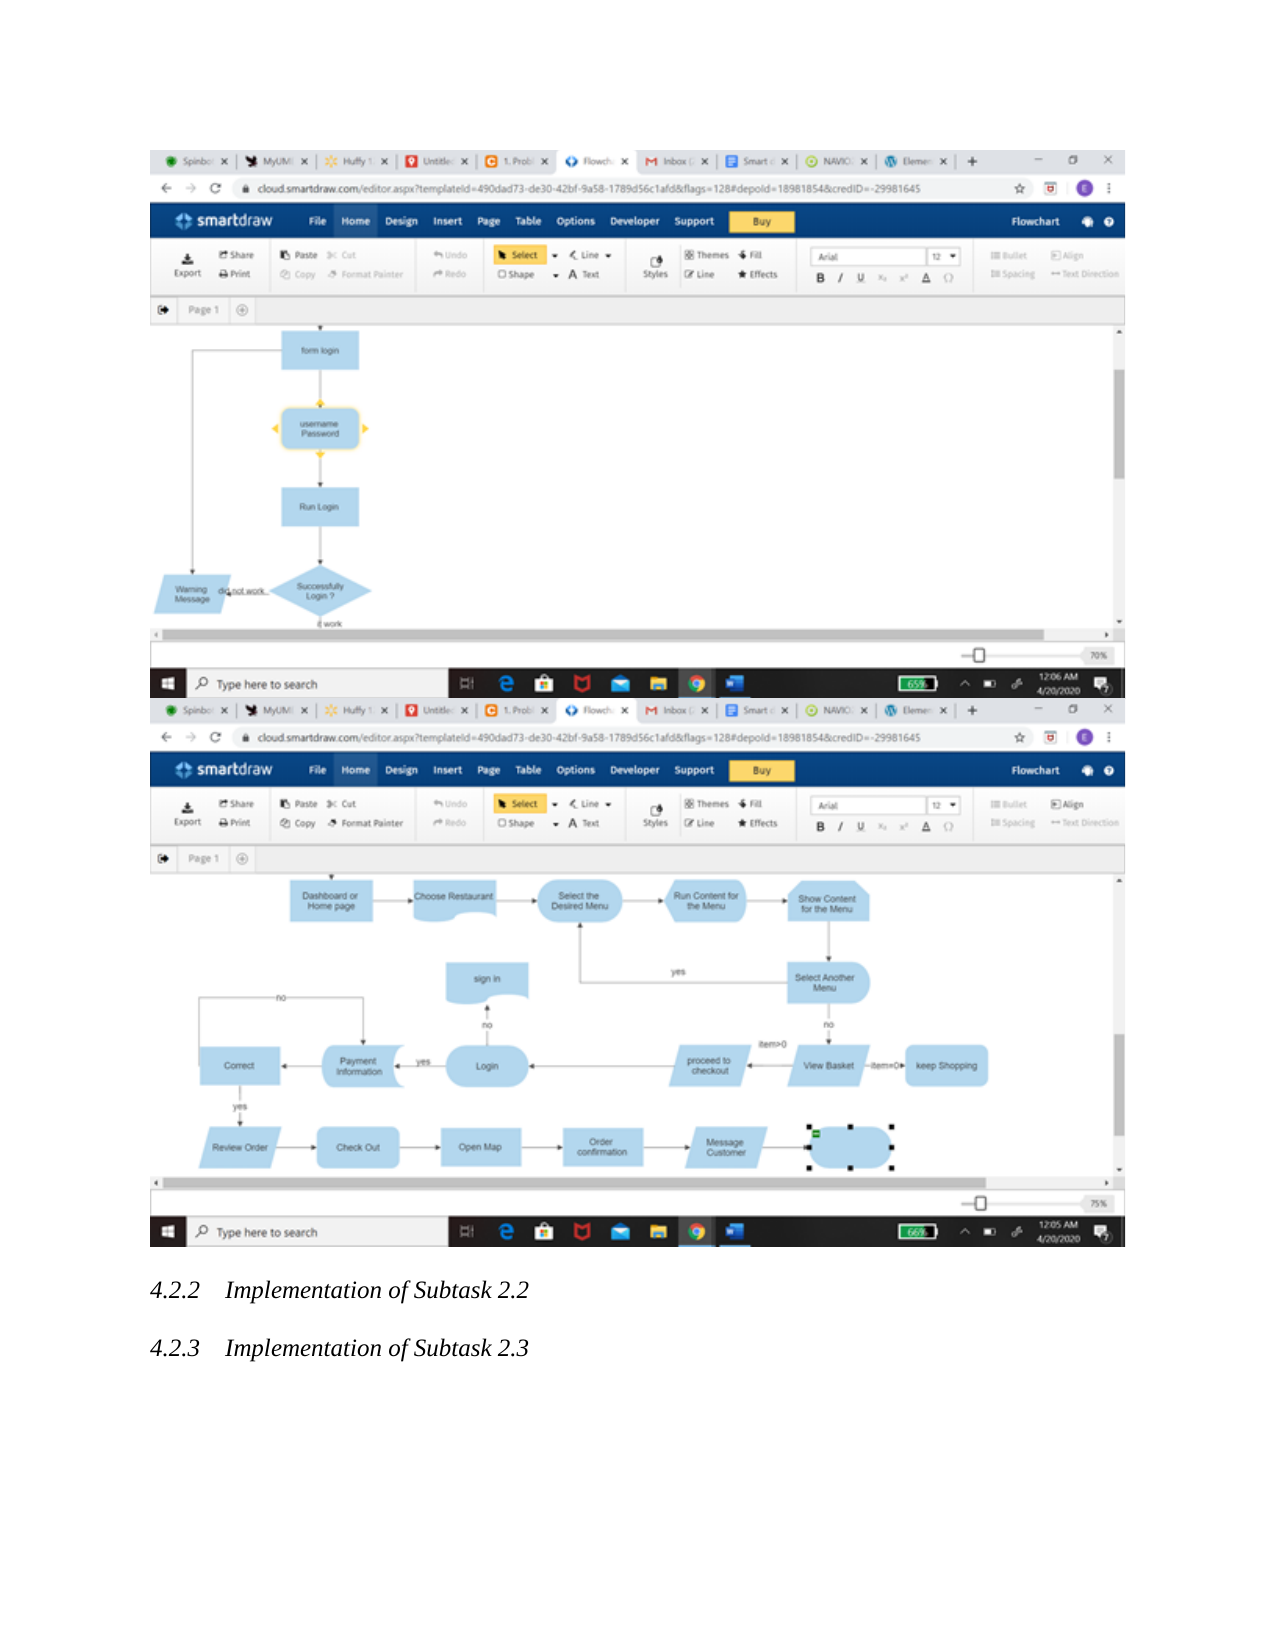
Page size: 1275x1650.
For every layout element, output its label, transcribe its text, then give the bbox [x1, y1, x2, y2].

picture [150, 150, 1125, 1247]
text 4.2.2 Implementation of Subtask 2.2 [150, 1276, 1125, 1304]
text 4.2.3 Implementation of Subtask 2.3 [150, 1333, 1125, 1362]
